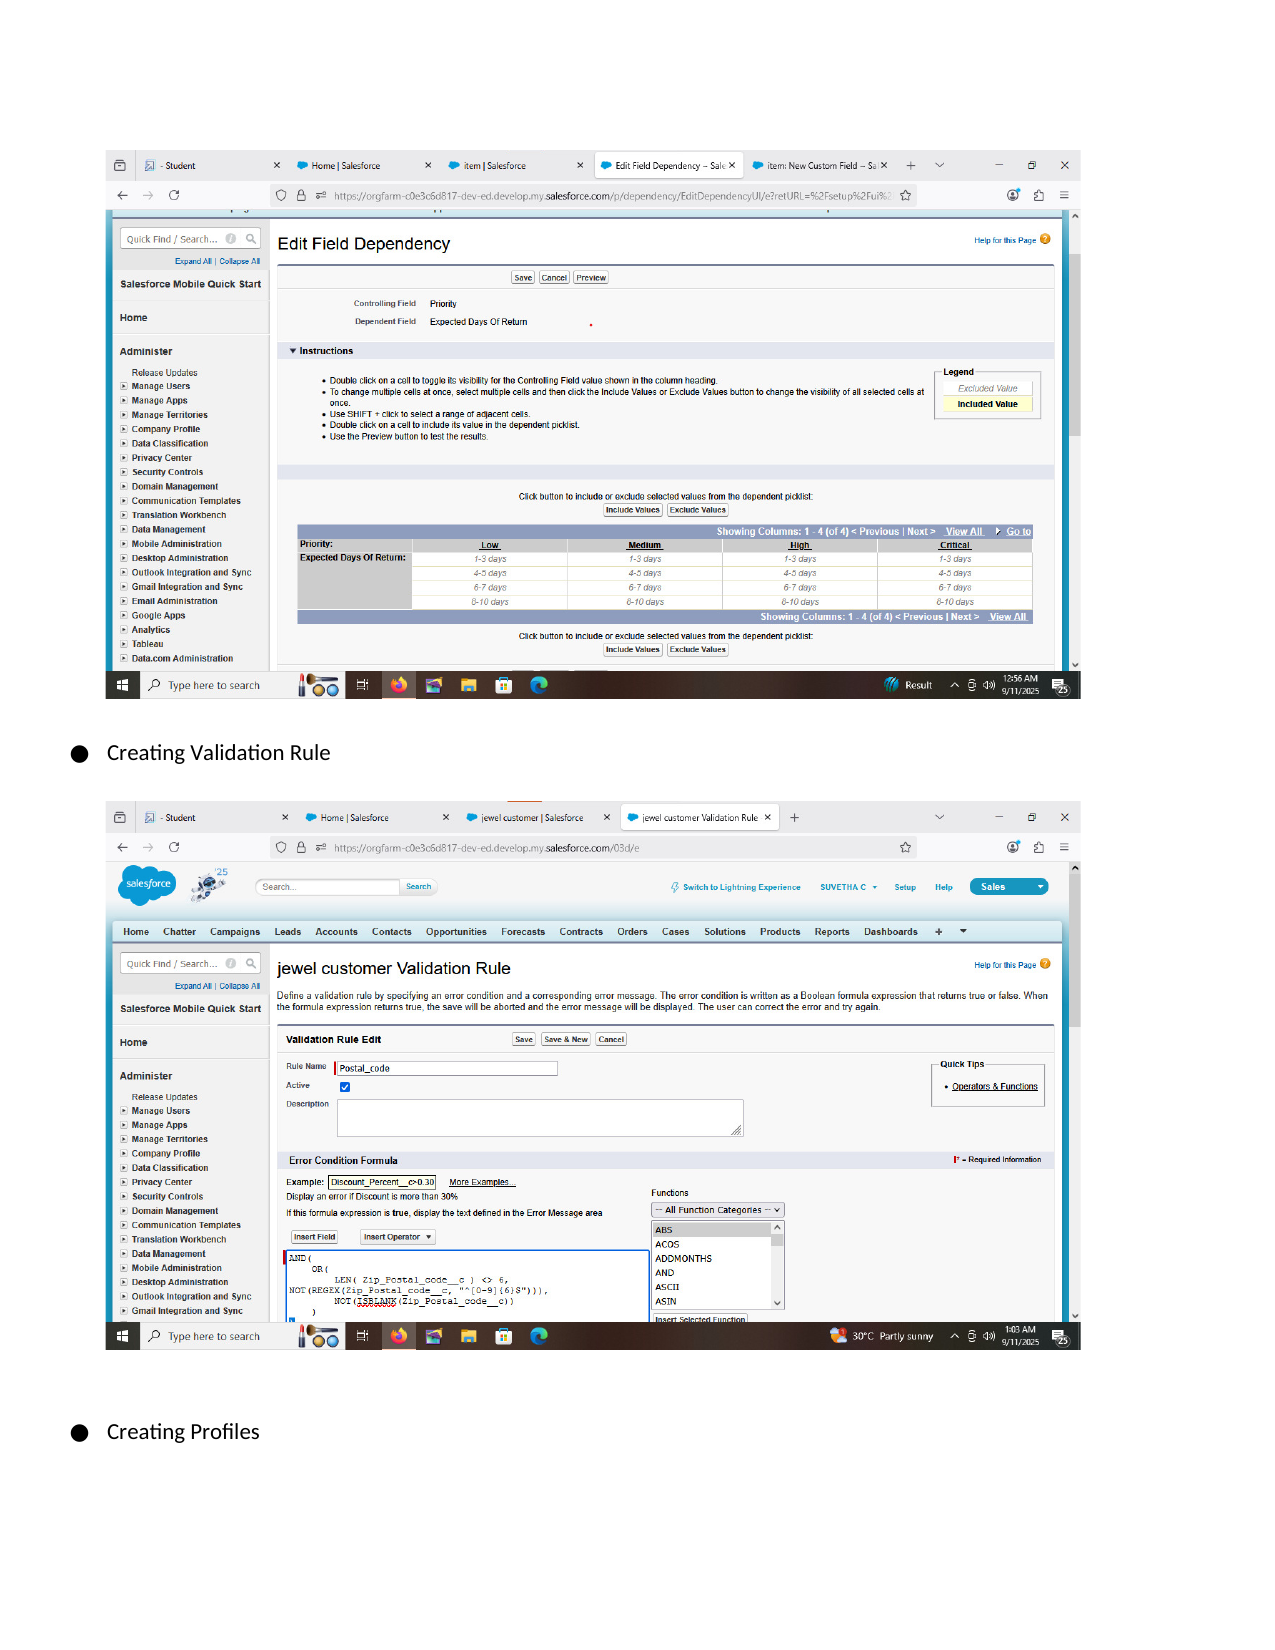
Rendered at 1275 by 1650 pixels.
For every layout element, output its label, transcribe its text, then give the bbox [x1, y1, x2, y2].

picture [105, 801, 1081, 1350]
list Creating Validation Rule [69, 726, 1174, 773]
picture [105, 150, 1081, 699]
list Creating Profiles [69, 1405, 1174, 1452]
